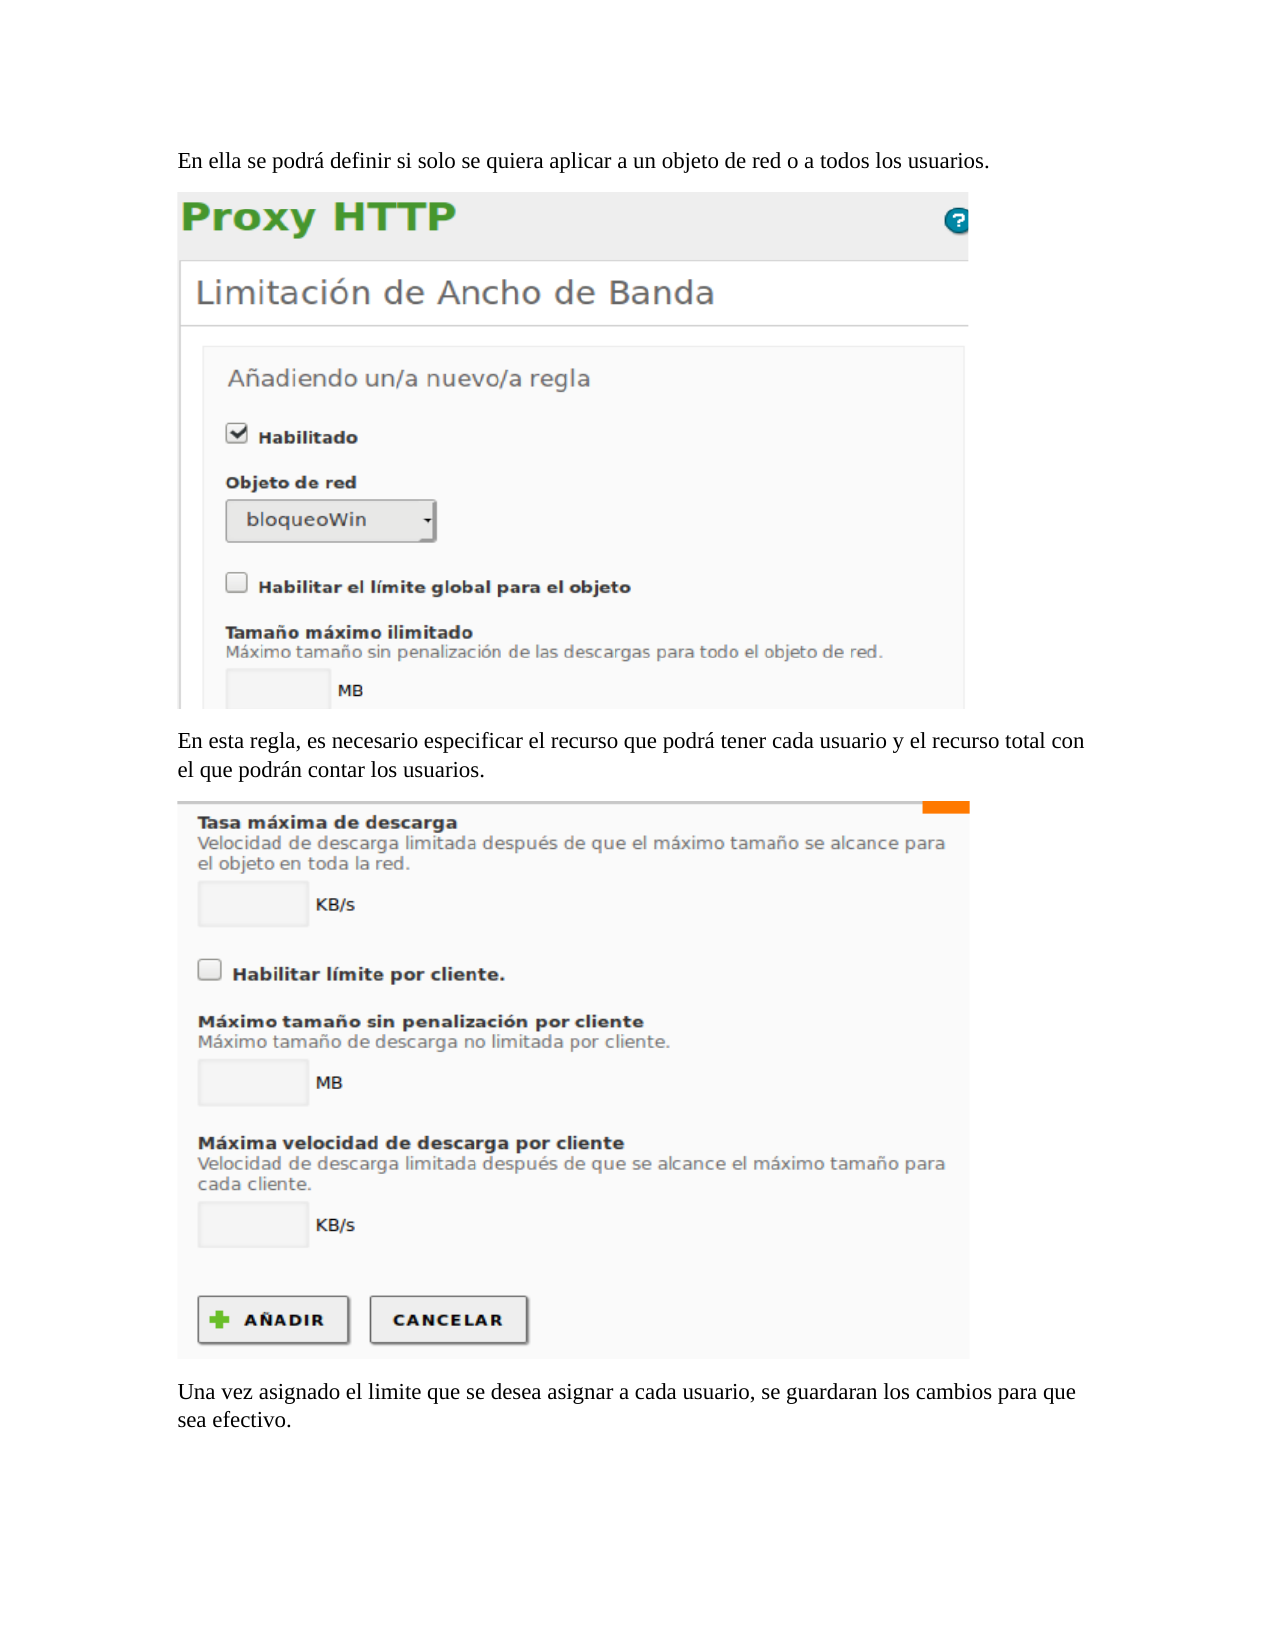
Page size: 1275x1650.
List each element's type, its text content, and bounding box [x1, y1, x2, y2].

picture [177, 801, 970, 1359]
text En esta regla, es necesario especificar el recurso que podrá tener cada usuario y el recurso total con el que podrán contar los usuarios. [177, 727, 1098, 782]
picture [177, 192, 969, 709]
text En ella se podrá definir si solo se quiera aplicar a un objeto de red o a todos los usuarios. [177, 148, 1098, 174]
text Una vez asignado el limite que se desea asignar a cada usuario, se guardaran los cambios para que sea efectivo. [177, 1378, 1098, 1433]
